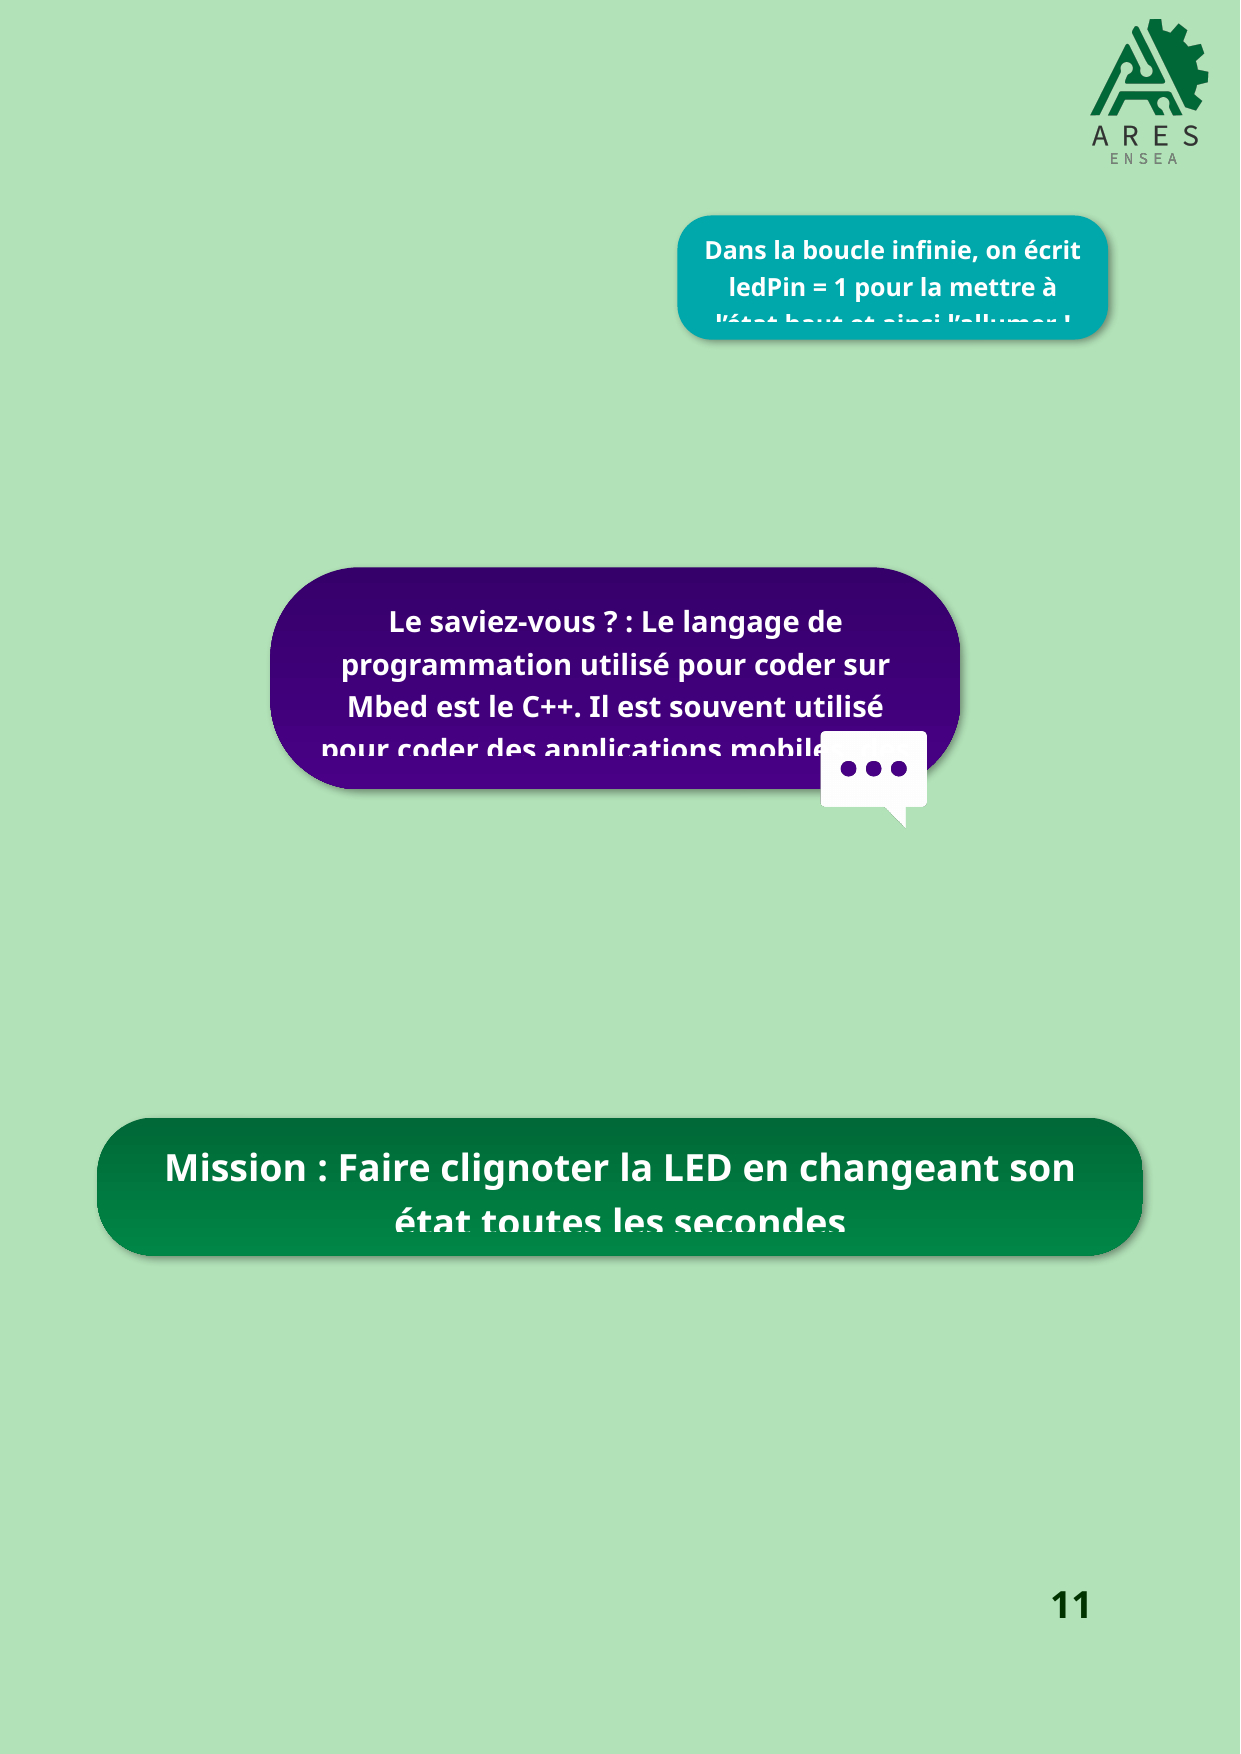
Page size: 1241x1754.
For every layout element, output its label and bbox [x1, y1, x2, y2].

picture [1063, 13, 1230, 179]
picture [800, 704, 806, 714]
picture [798, 704, 949, 855]
